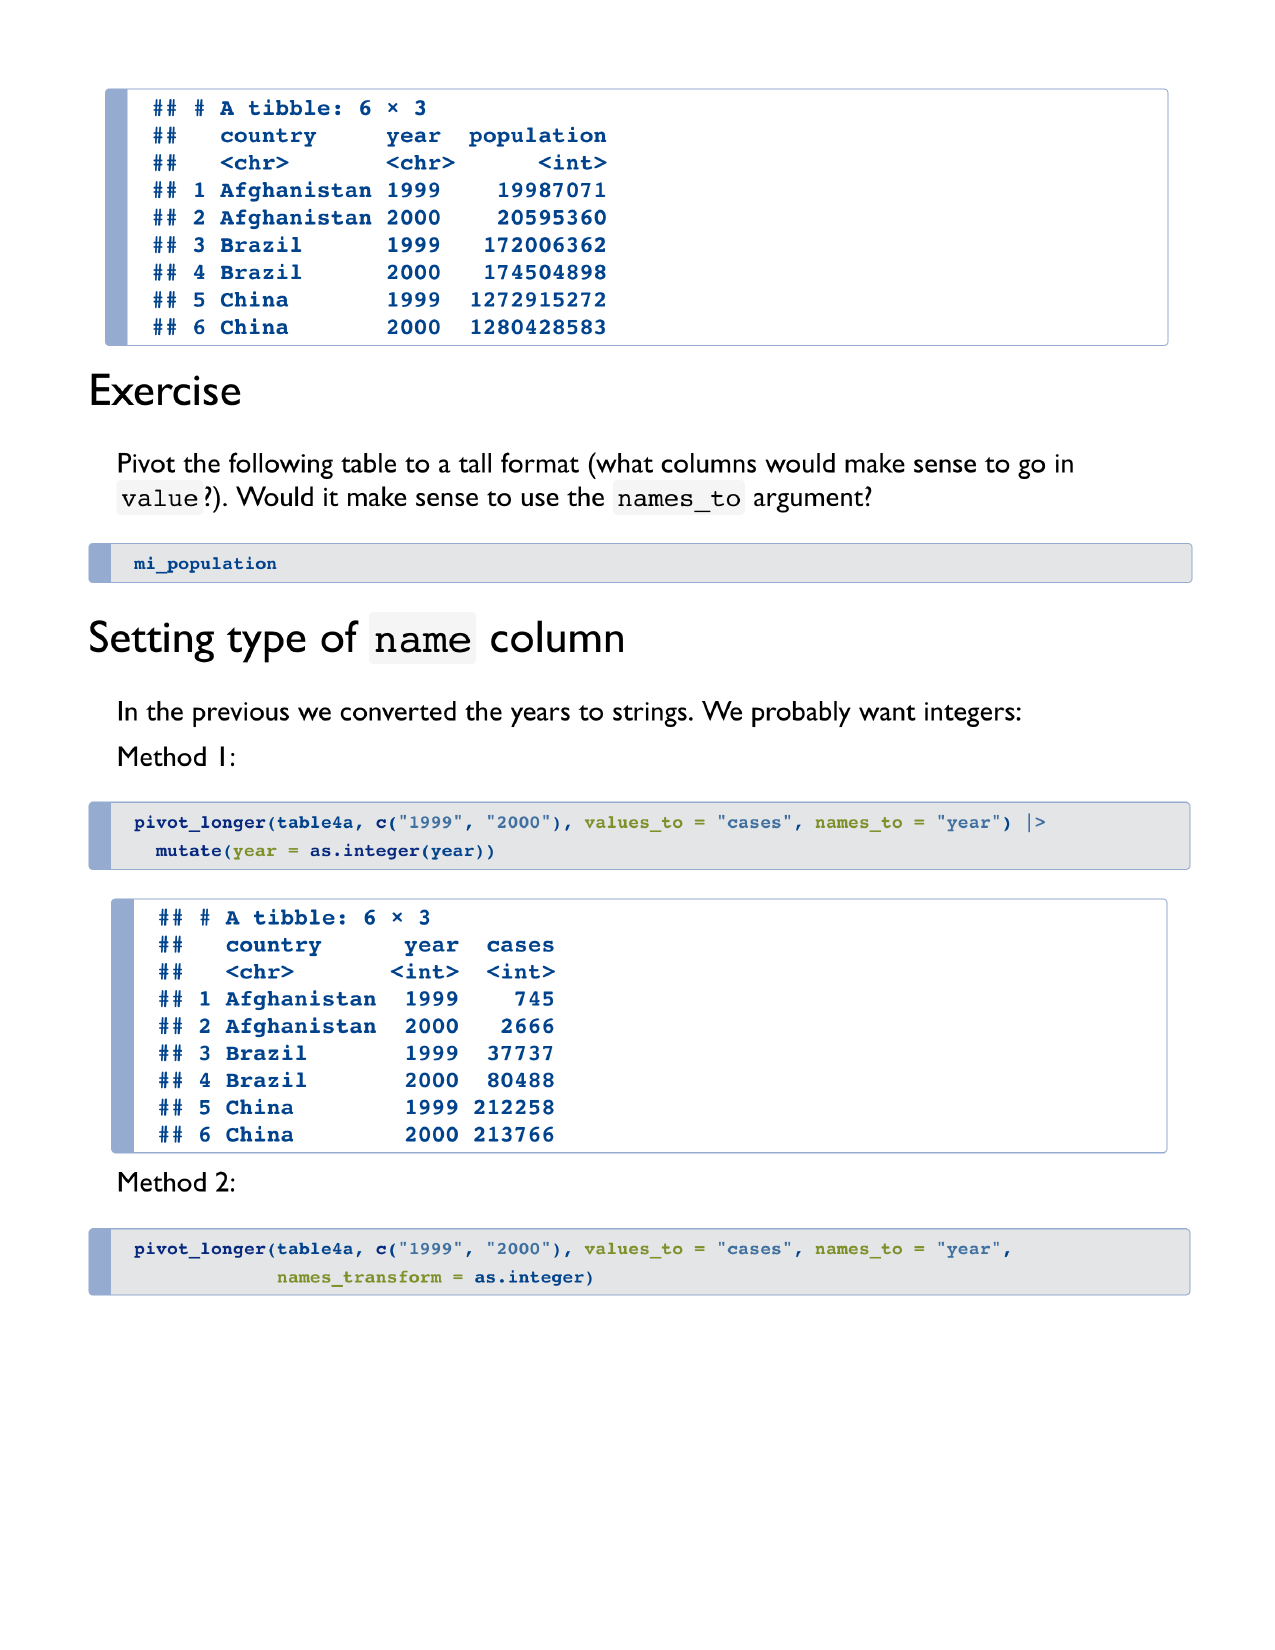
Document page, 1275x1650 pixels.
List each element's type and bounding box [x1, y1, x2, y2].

picture [75, 75, 1200, 1318]
